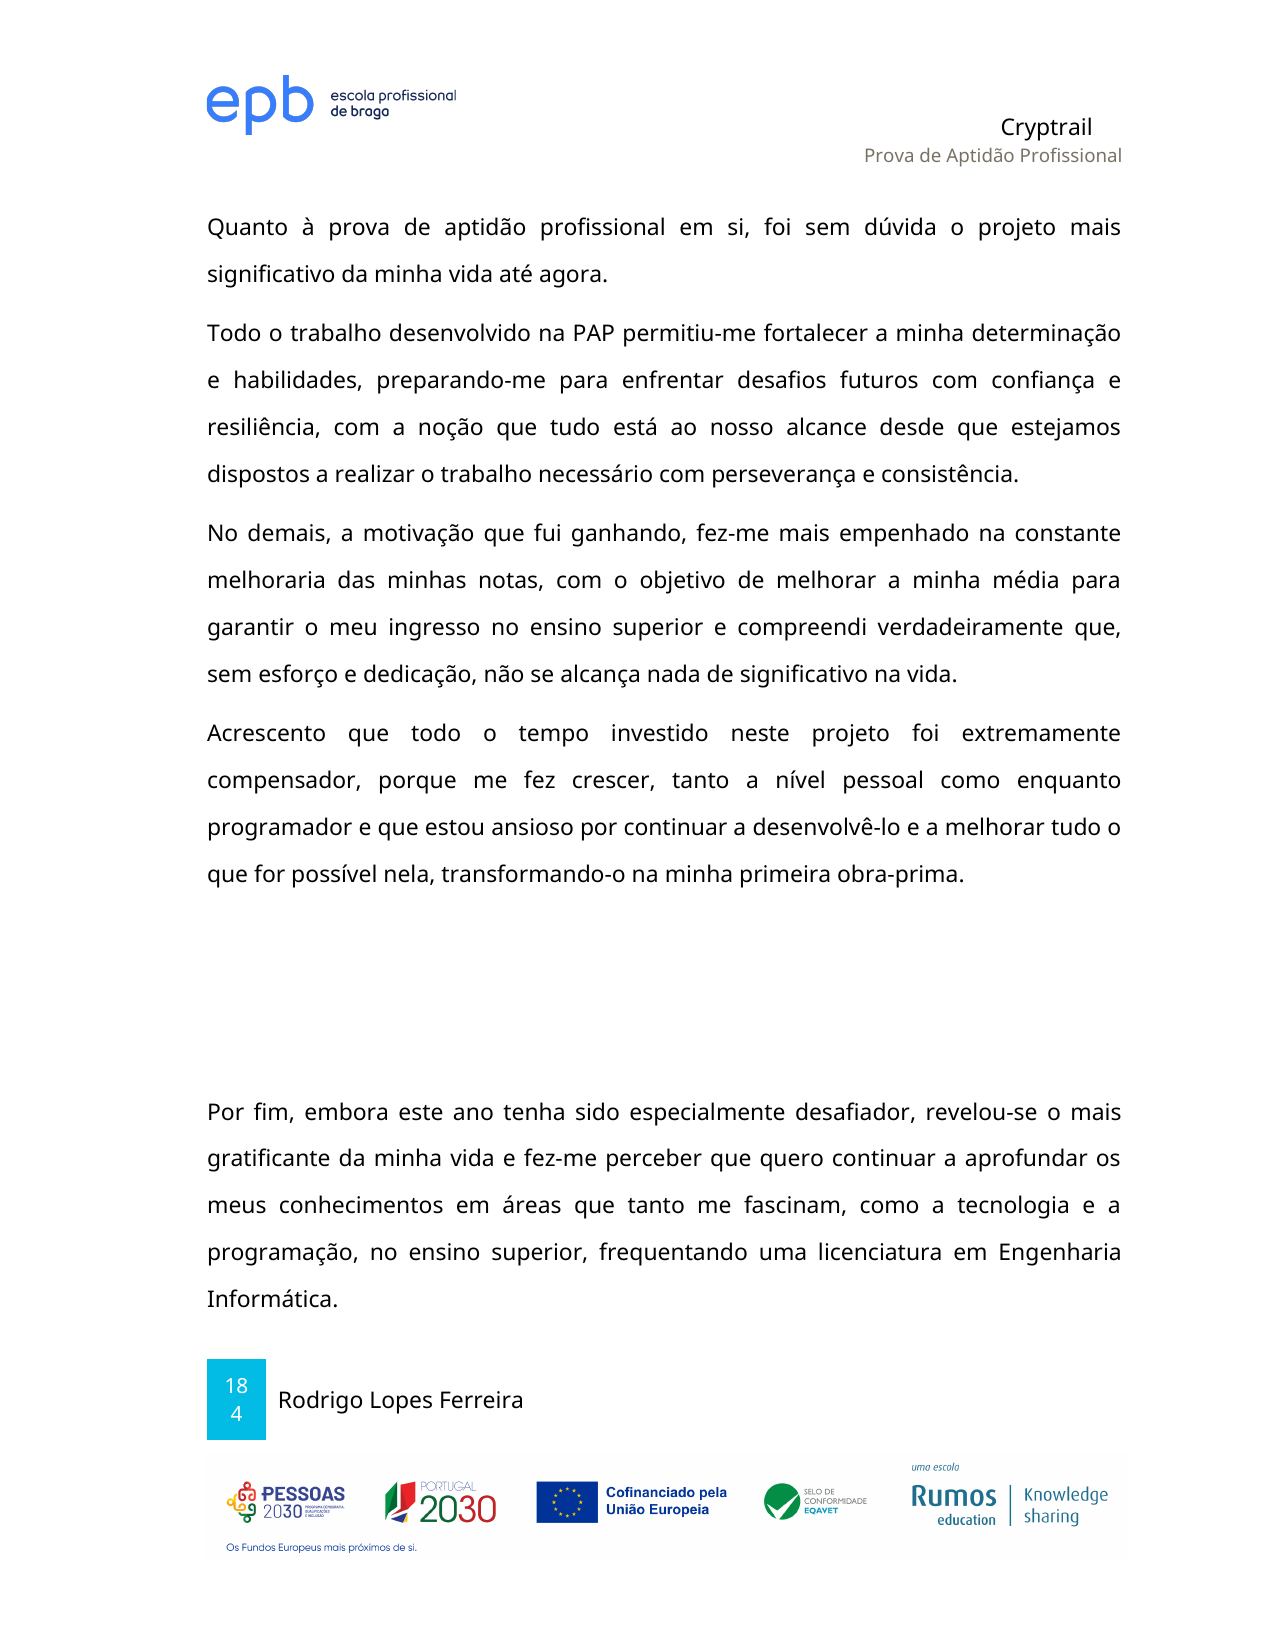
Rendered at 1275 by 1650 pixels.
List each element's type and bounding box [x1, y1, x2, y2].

picture [206, 1452, 1128, 1562]
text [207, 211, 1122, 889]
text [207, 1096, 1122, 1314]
picture [206, 75, 456, 135]
